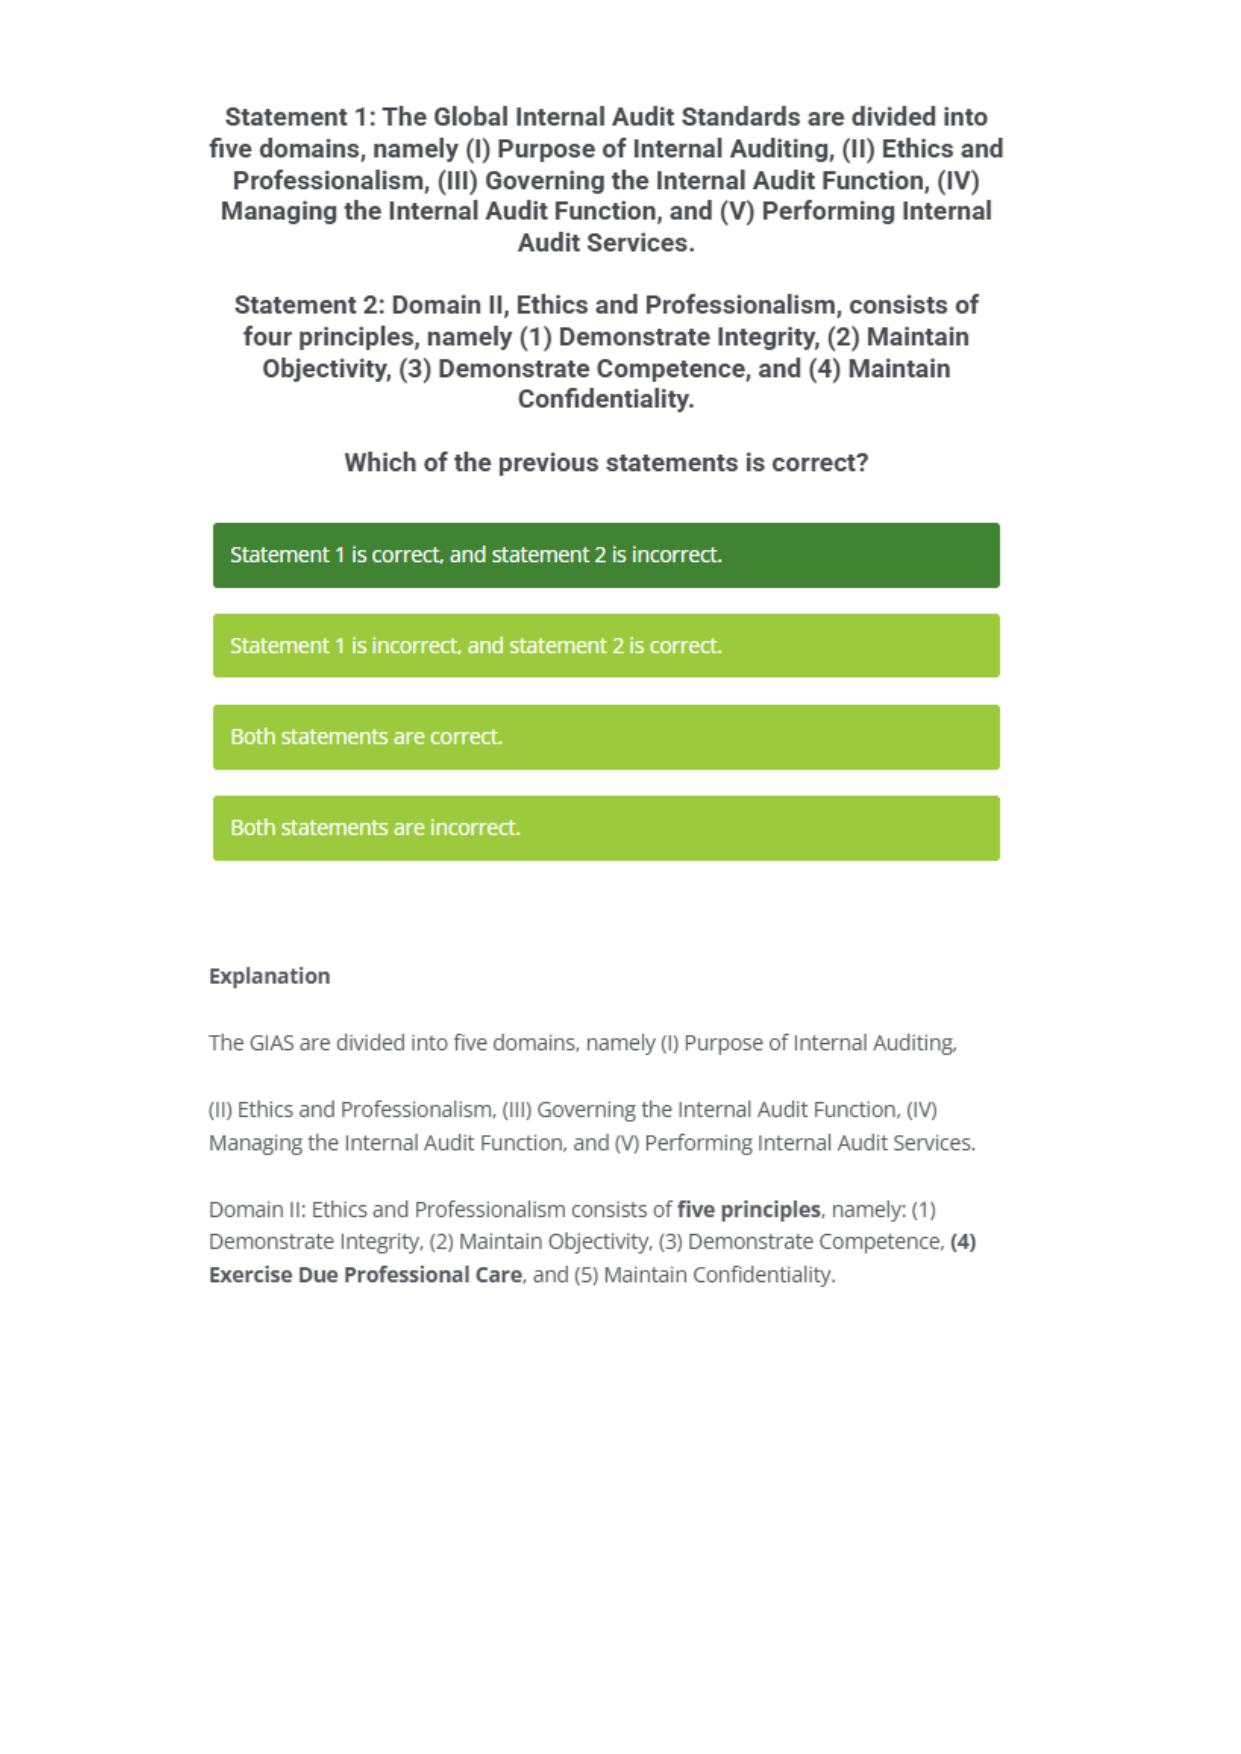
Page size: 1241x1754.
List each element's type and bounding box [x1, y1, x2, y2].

picture [177, 88, 1063, 1322]
